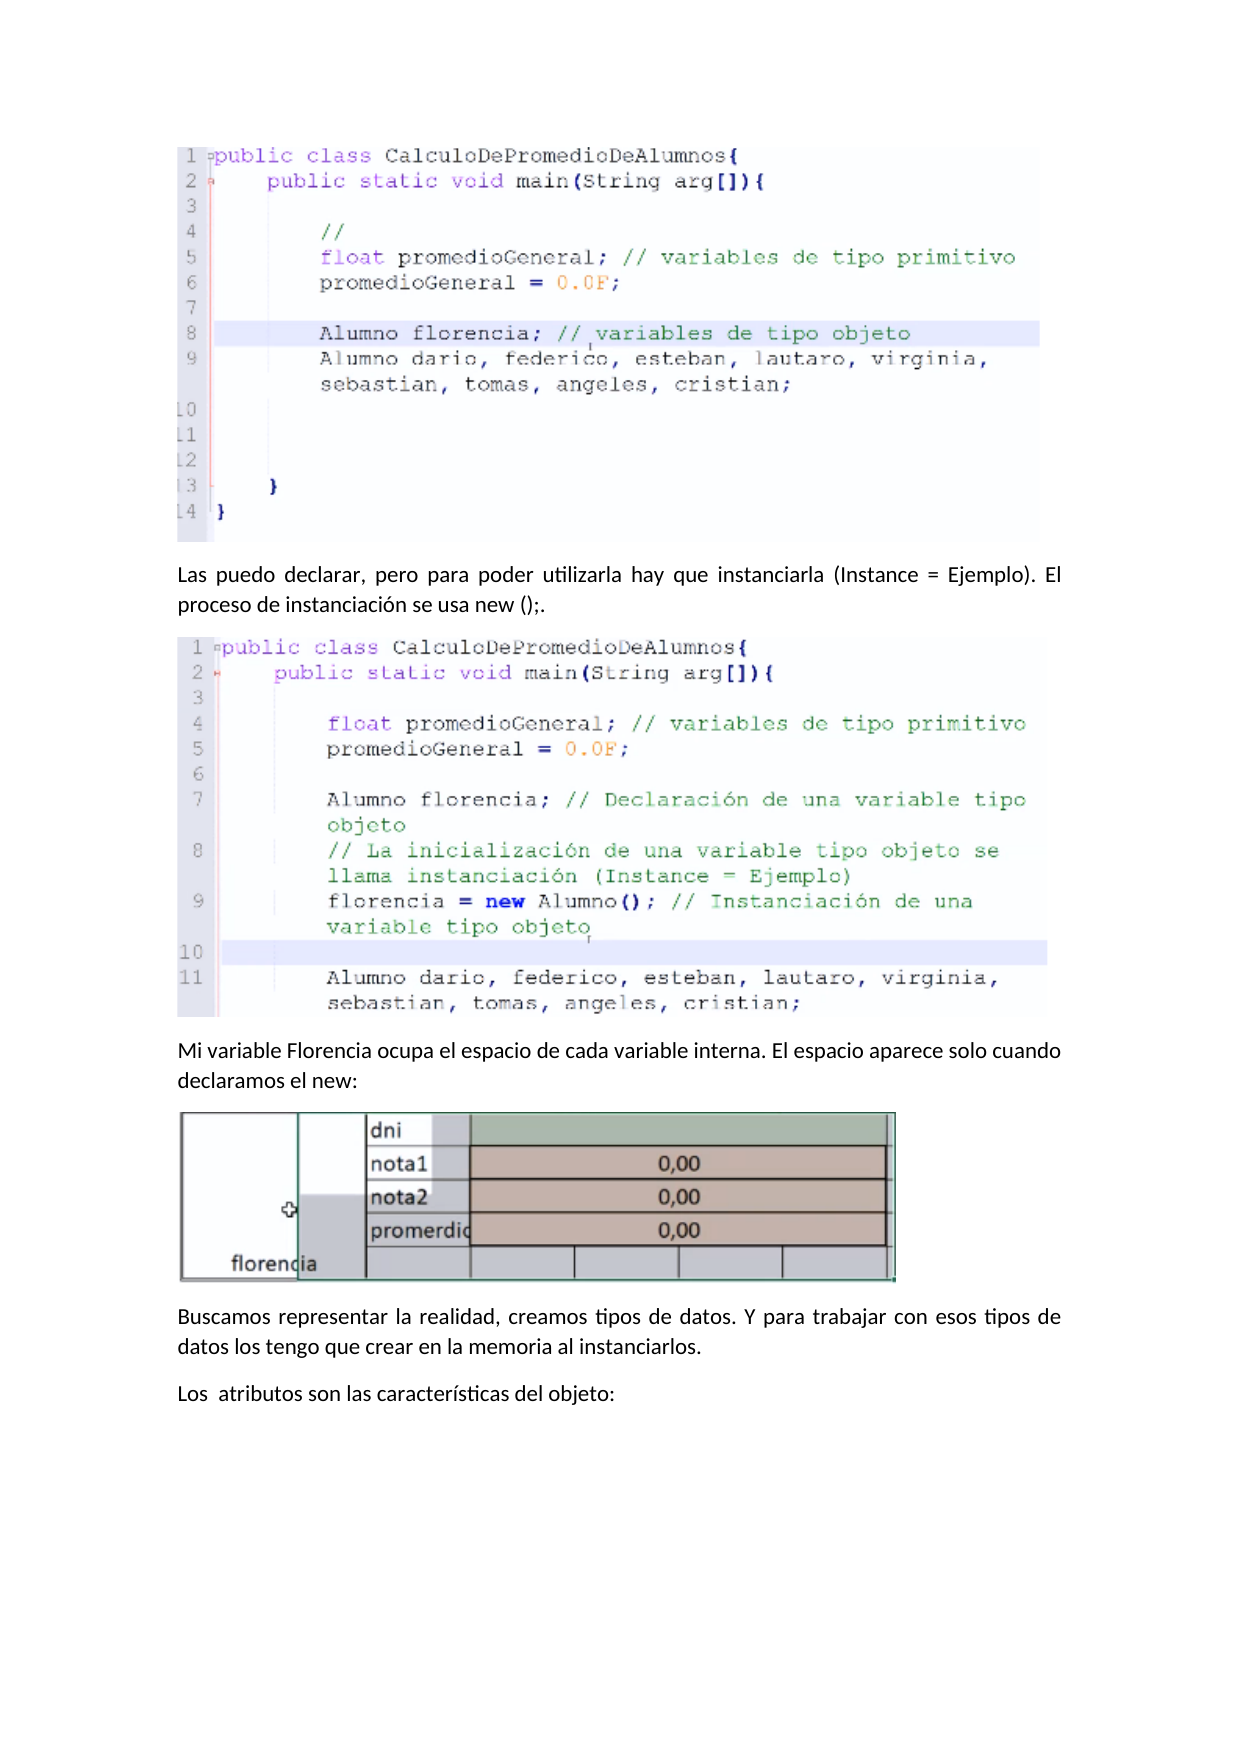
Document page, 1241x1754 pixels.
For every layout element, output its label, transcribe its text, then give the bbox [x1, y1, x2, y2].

text Mi variable Florencia ocupa el espacio de cada variable interna. El espacio aparece solo cuando declaramos el new: [177, 1036, 1063, 1094]
picture [177, 147, 1040, 542]
picture [177, 1112, 896, 1284]
picture [177, 637, 1048, 1017]
text Los atributos son las características del objeto: [177, 1379, 1063, 1407]
text Las puedo declarar, pero para poder utilizarla hay que instanciarla (Instance = Ejemplo). El proceso de instanciación se usa new ();. [177, 560, 1063, 618]
text Buscamos representar la realidad, creamos tipos de datos. Y para trabajar con esos tipos de datos los tengo que crear en la memoria al instanciarlos. [177, 1302, 1063, 1360]
